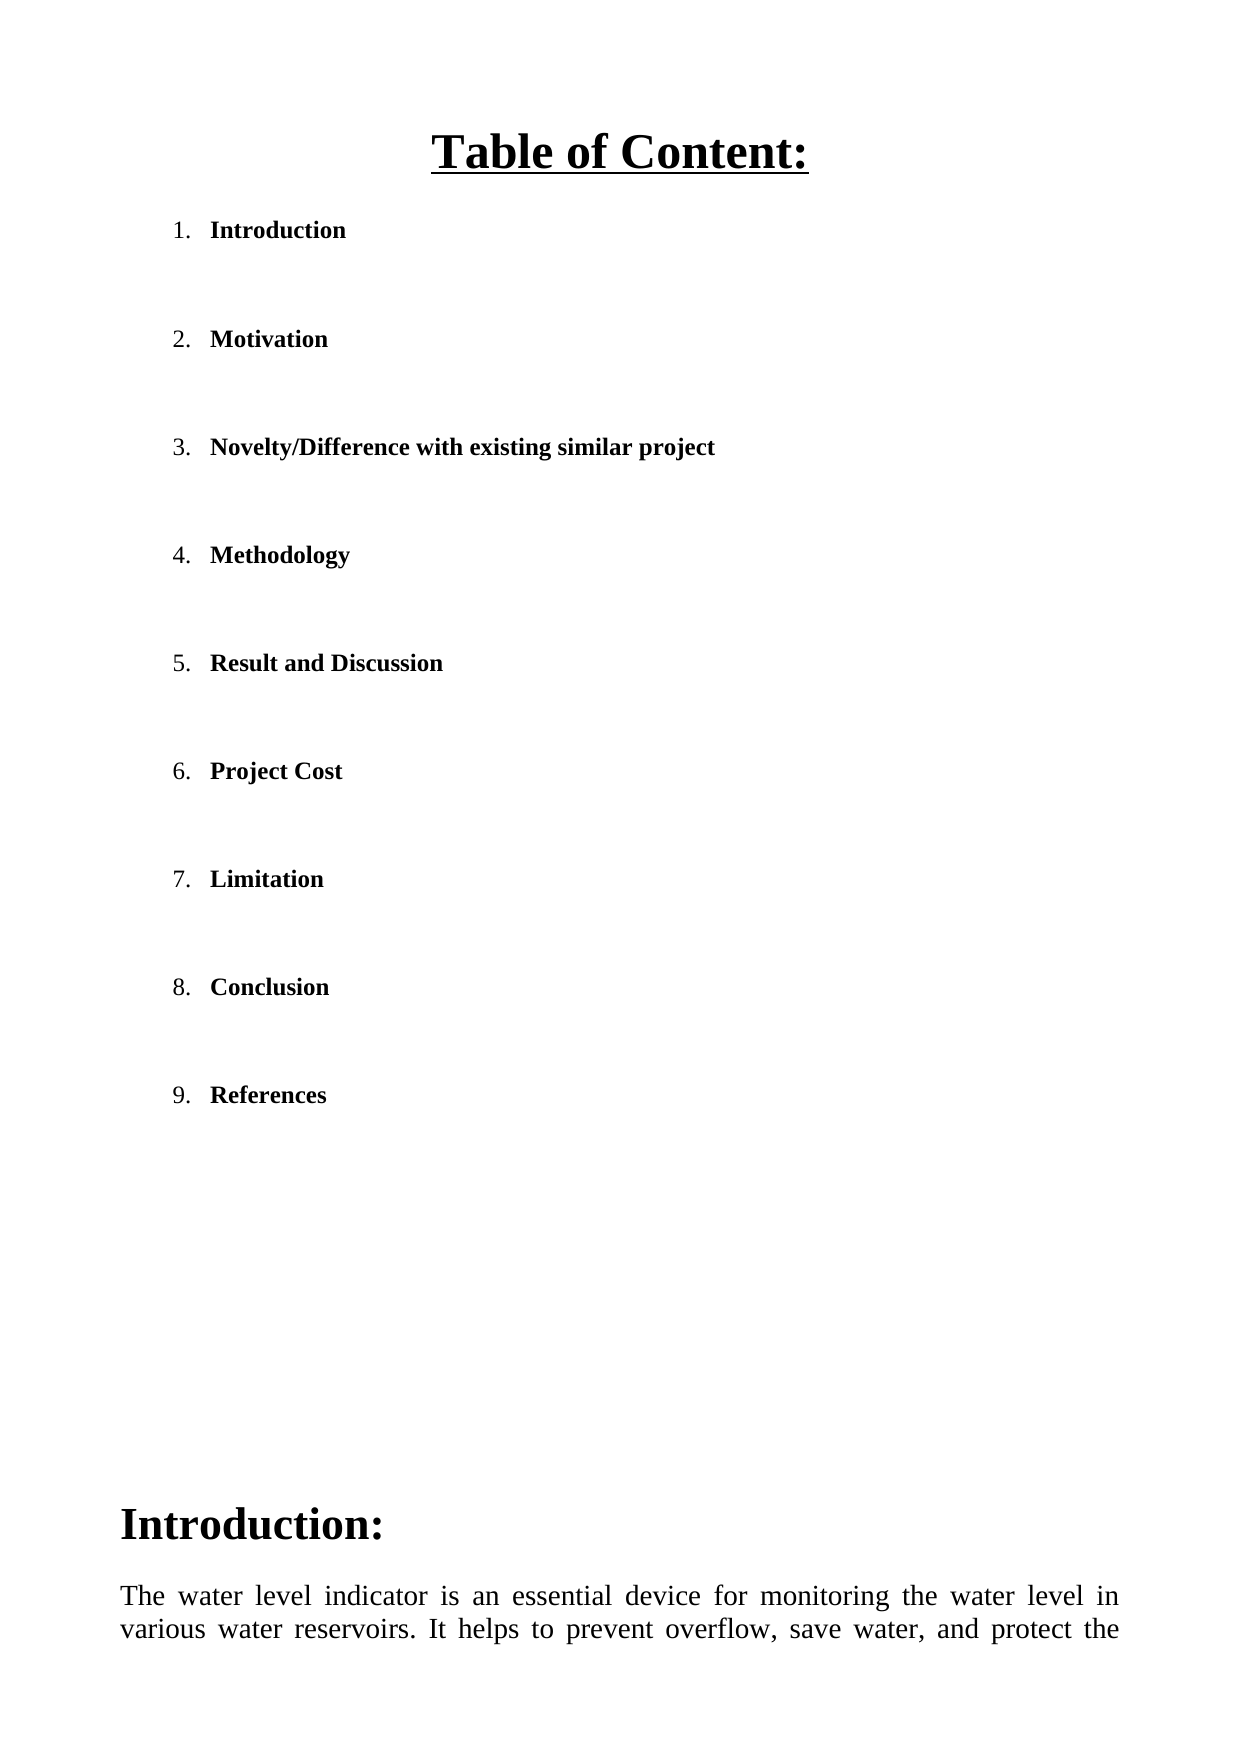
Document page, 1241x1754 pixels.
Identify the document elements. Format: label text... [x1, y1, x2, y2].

table_cell Novelty/Difference with existing similar project [120, 424, 1064, 532]
table_cell Result and Discussion [120, 640, 1064, 748]
table_cell Motivation [120, 316, 1064, 424]
table_cell Limitation [120, 856, 1064, 964]
table_cell References [120, 1072, 1064, 1180]
table_cell Methodology [120, 532, 1064, 640]
text Table of Content: [120, 122, 1120, 179]
text Introduction: [120, 1497, 1120, 1549]
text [120, 1578, 1120, 1645]
table_header Introduction [120, 208, 1064, 316]
table_cell Project Cost [120, 748, 1064, 856]
table_cell Conclusion [120, 964, 1064, 1072]
